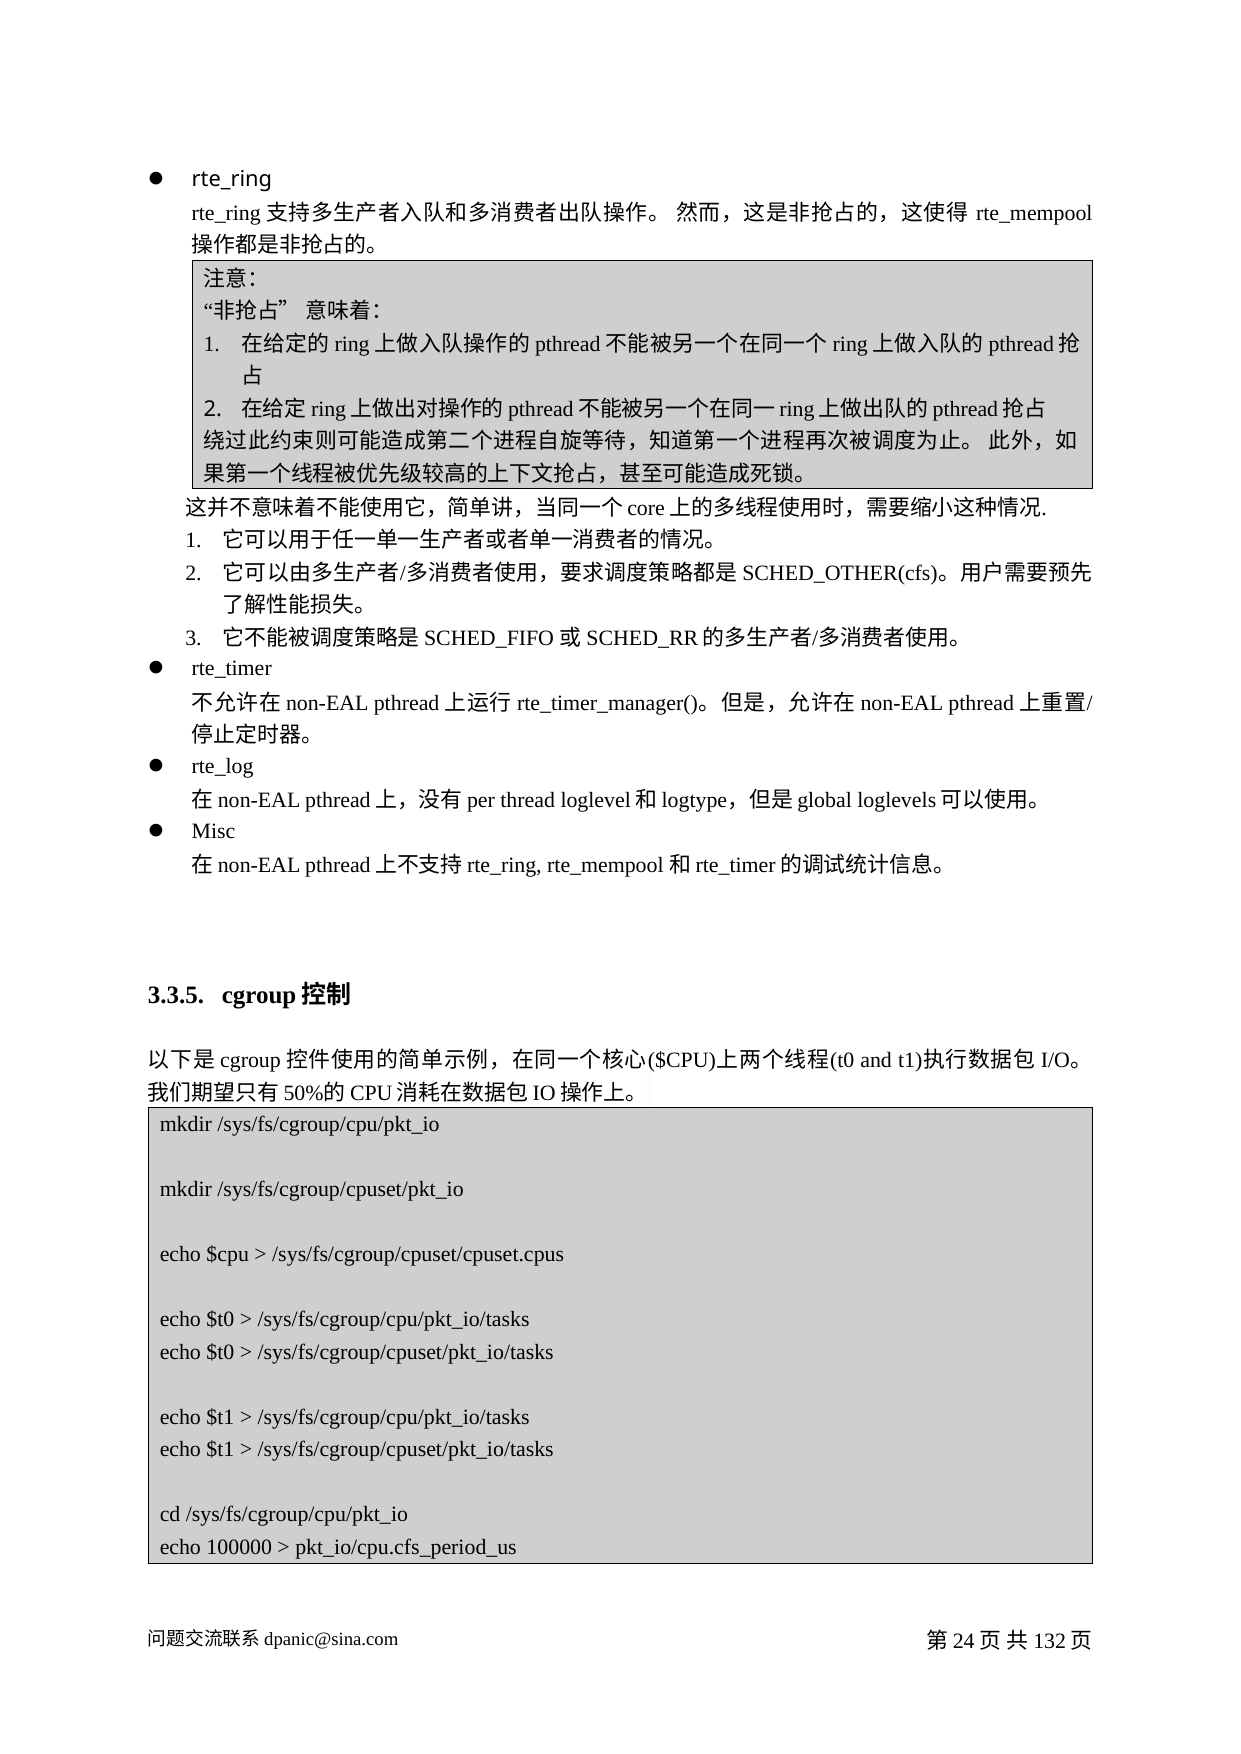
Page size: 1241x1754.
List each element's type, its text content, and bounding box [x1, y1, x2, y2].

list 不允许在non-EAL pthread上运行 rte_timer_manager()。但是，允许在non-EAL pthread上重置/停止定时器。 [191, 684, 1092, 749]
list 在non-EAL pthread上，没有per thread loglevel和logtype，但是global loglevels可以使用。 [191, 782, 1092, 814]
list 它可以用于任一单一生产者或者单一消费者的情况。 [185, 522, 1092, 554]
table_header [149, 1108, 1092, 1563]
text 这并不意味着不能使用它，简单讲，当同一个core上的多线程使用时，需要缩小这种情况. [148, 489, 1092, 522]
list 它不能被调度策略是SCHED_FIFO 或 SCHED_RR的多生产者/多消费者使用。 [185, 619, 1092, 652]
text 以下是cgroup控件使用的简单示例，在同一个核心($CPU)上两个线程(t0 and t1)执行数据包I/O。 我们期望只有50%的CPU消耗在数据包IO操作上。 [148, 1042, 1092, 1107]
list Misc [148, 814, 1092, 847]
subtitle cgroup控制 [148, 960, 1092, 1025]
table_header 注意： “非抢占” 意味着： 在给定的ring上做入队操作的pthread不能被另一个在同一个ring上做入队的pthread抢占 在给定ring上做出对操作的pthread不能被另一个在同一ring上做出队的pthread抢占 绕过此约束则可能造成第二个进程自旋等待，知道第一个进程再次被调度为止。 此外，如果第一个线程被优先级较高的上下文抢占，甚至可能造成死锁。 [193, 261, 1092, 488]
list rte_ring [148, 162, 1092, 194]
list 在non-EAL pthread上不支持rte_ring, rte_mempool 和rte_timer的调试统计信息。 [191, 847, 1092, 879]
list 它可以由多生产者/多消费者使用，要求调度策略都是SCHED_OTHER(cfs)。用户需要预先了解性能损失。 [185, 554, 1092, 619]
list rte_ring支持多生产者入队和多消费者出队操作。 然而，这是非抢占的，这使得rte_mempool操作都是非抢占的。 [191, 194, 1092, 259]
list rte_log [148, 749, 1092, 782]
list rte_timer [148, 652, 1092, 684]
